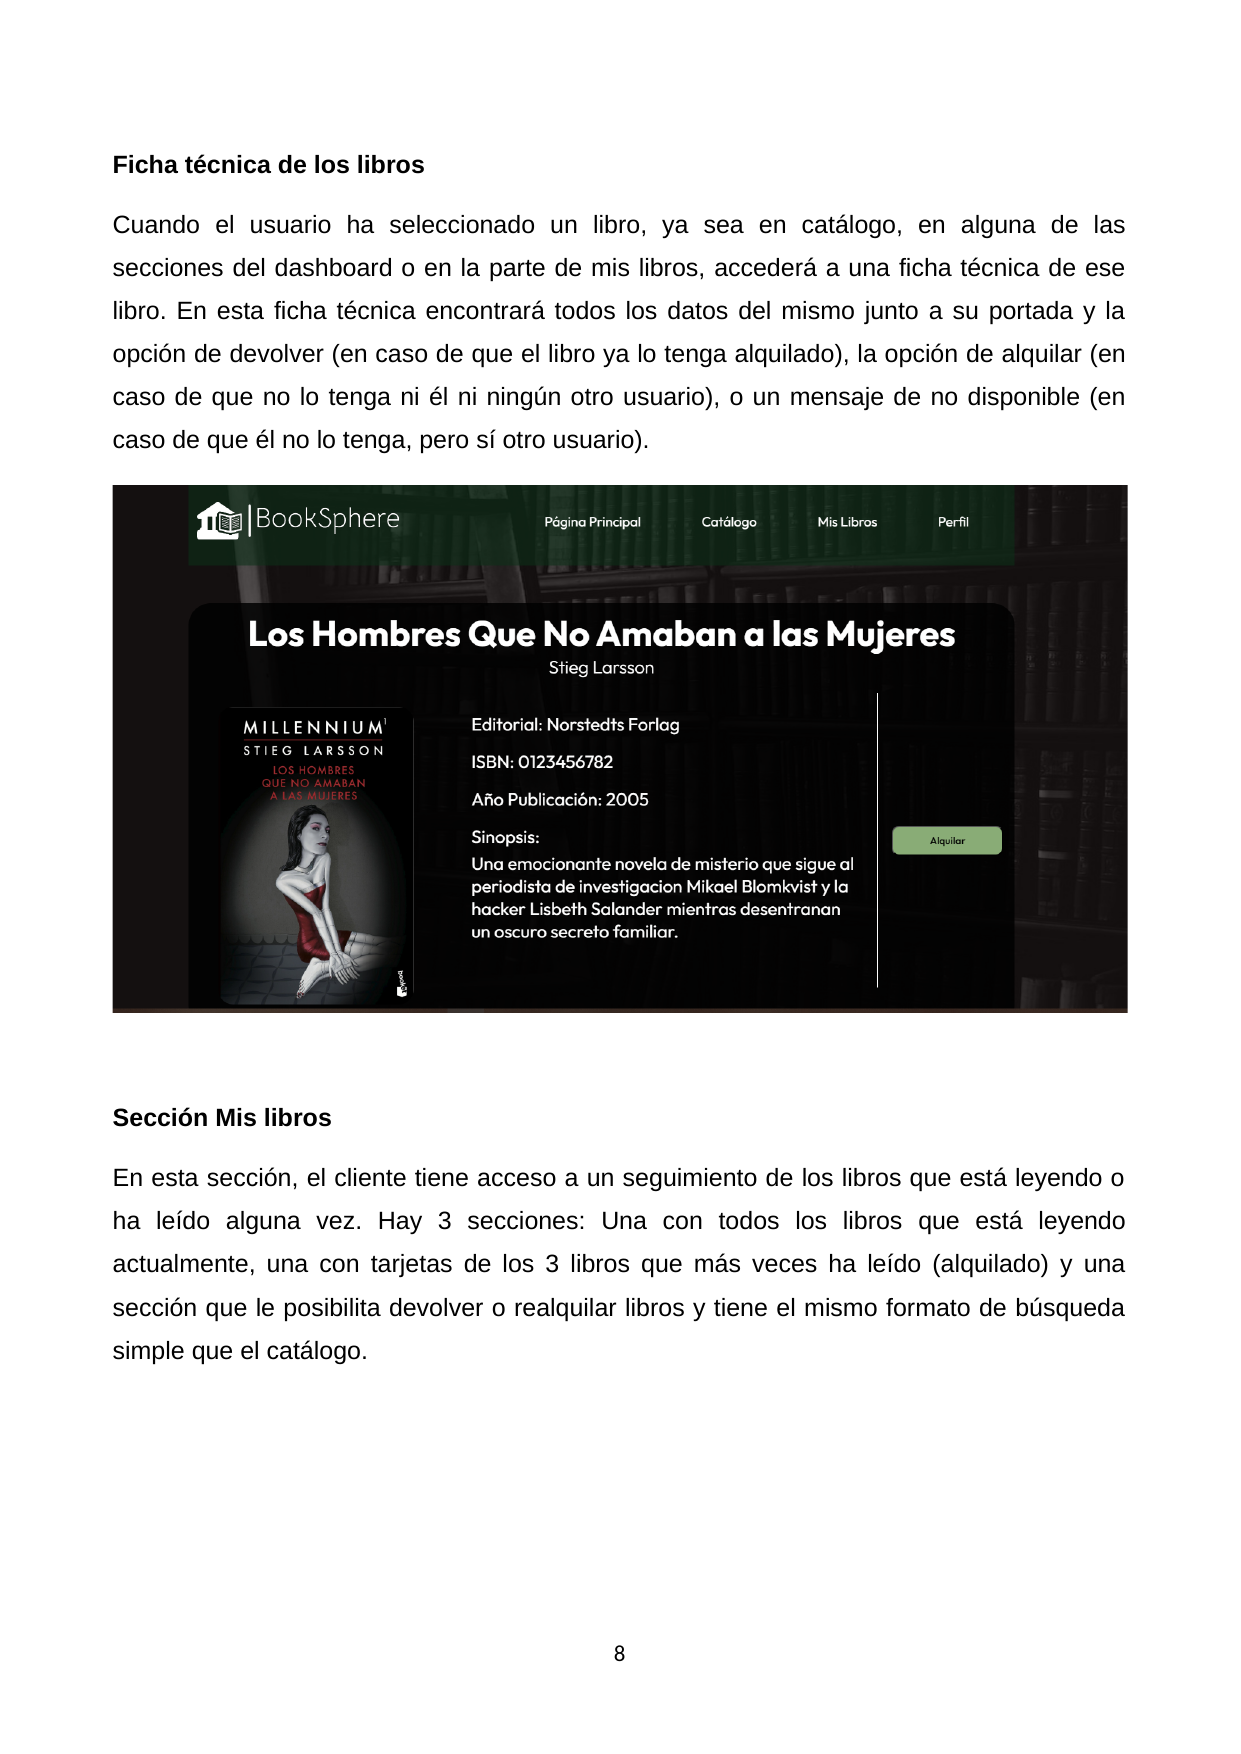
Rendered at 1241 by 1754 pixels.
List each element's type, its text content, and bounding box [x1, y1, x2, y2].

picture [112, 485, 1128, 1013]
text Cuando el usuario ha seleccionado un libro, ya sea en catálogo, en alguna de las secciones del dashboard o en la parte de mis libros, accederá a una ficha técnica de ese libro. En esta ficha técnica encontrará todos los datos del mismo junto a su portada y la opción de devolver (en caso de que el libro ya lo tenga alquilado), la opción de alquilar (en caso de que no lo tenga ni él ni ningún otro usuario), o un mensaje de no disponible (en caso de que él no lo tenga, pero sí otro usuario). [112, 210, 1128, 454]
text En esta sección, el cliente tiene acceso a un seguimiento de los libros que está leyendo o ha leído alguna vez. Hay 3 secciones: Una con todos los libros que está leyendo actualmente, una con tarjetas de los 3 libros que más veces ha leído (alquilado) y una sección que le posibilita devolver o realquilar libros y tiene el mismo formato de búsqueda simple que el catálogo. [112, 1163, 1128, 1364]
text Ficha técnica de los libros [112, 150, 1128, 179]
text Sección Mis libros [112, 1103, 1128, 1132]
